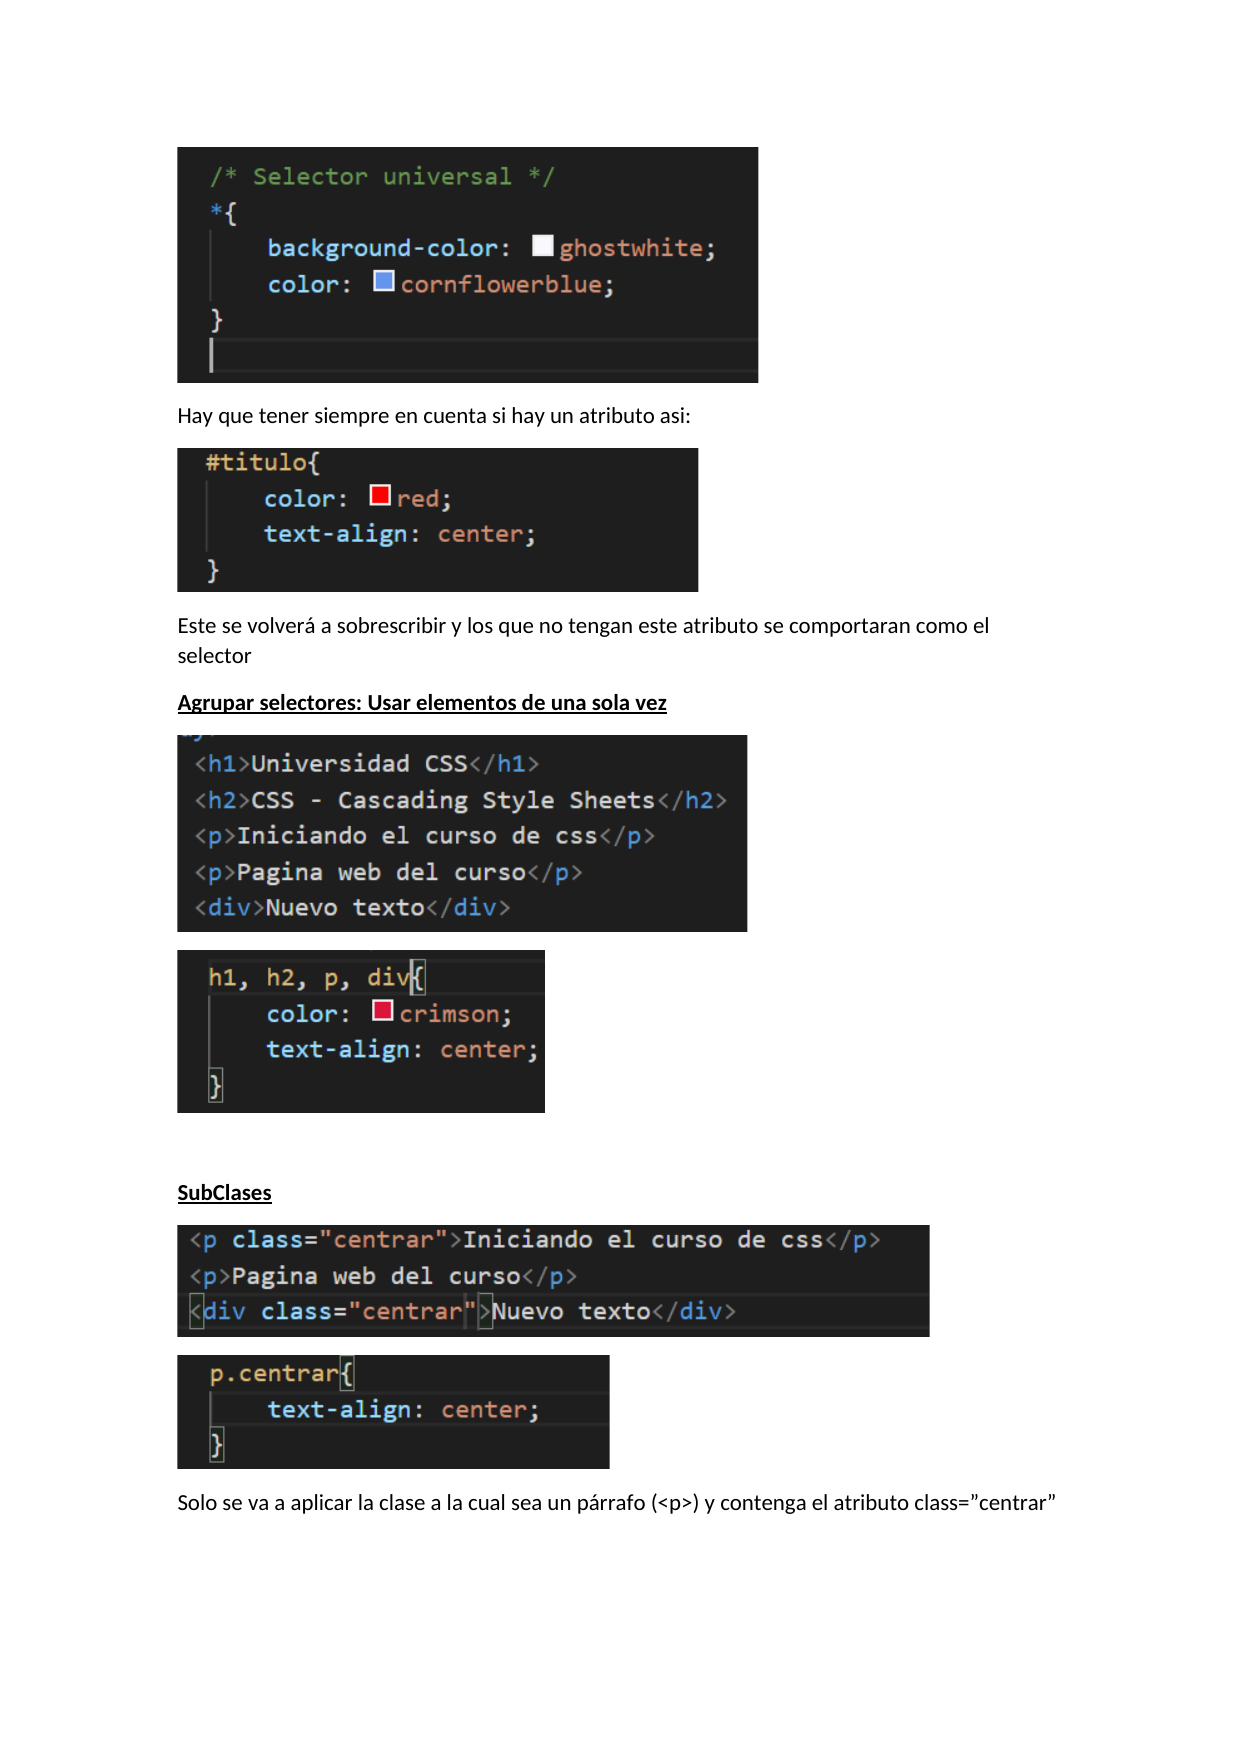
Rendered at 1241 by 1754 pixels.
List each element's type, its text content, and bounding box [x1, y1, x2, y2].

picture [177, 950, 545, 1113]
picture [177, 735, 748, 932]
text Solo se va a aplicar la clase a la cual sea un párrafo (<p>) y contenga el atributo class=”centrar” [177, 1488, 1063, 1516]
text Hay que tener siempre en cuenta si hay un atributo asi: [177, 401, 1063, 429]
text Agrupar selectores: Usar elementos de una sola vez [177, 688, 1063, 716]
picture [177, 1355, 610, 1469]
picture [177, 147, 759, 383]
text Este se volverá a sobrescribir y los que no tengan este atributo se comportaran como el selector [177, 611, 1063, 669]
picture [177, 448, 699, 592]
text SubClases [177, 1178, 1063, 1206]
picture [177, 1225, 930, 1337]
